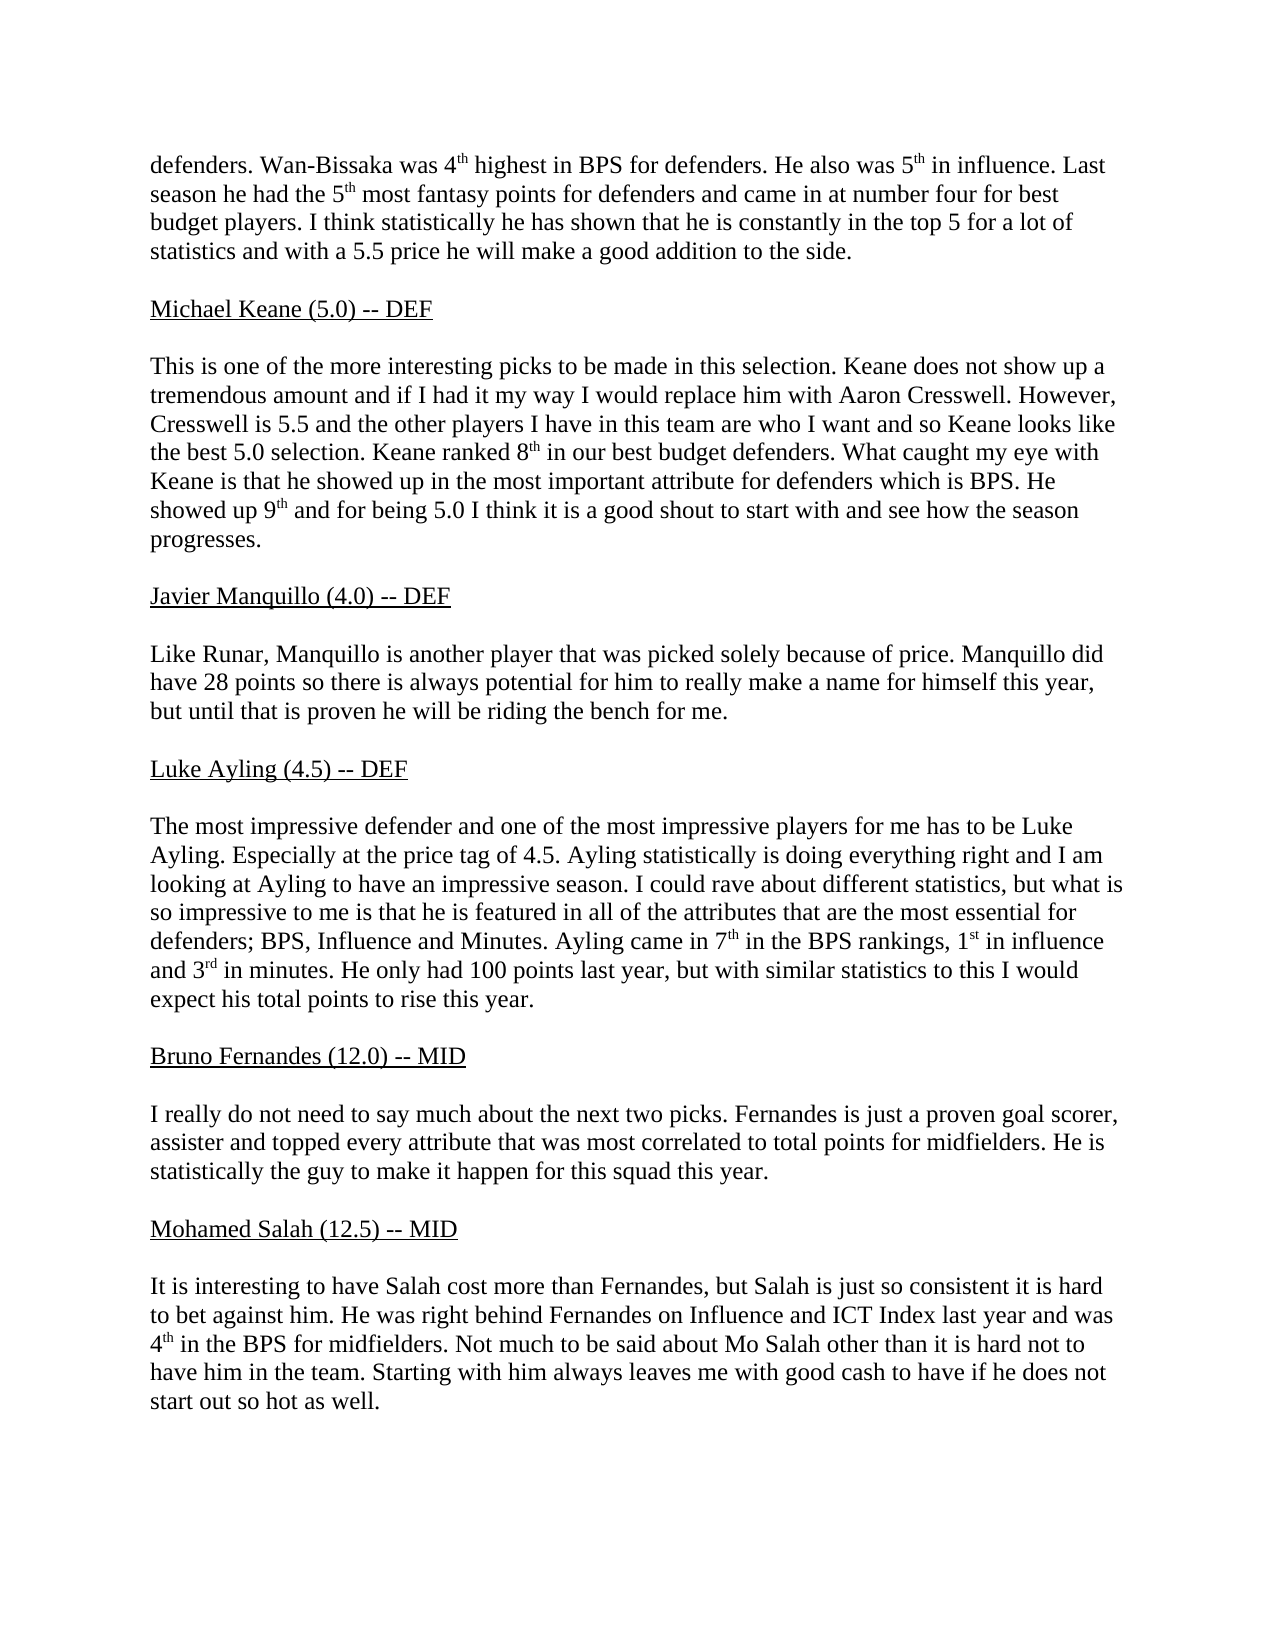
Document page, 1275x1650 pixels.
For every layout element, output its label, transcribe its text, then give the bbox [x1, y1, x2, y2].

text Like Runar, Manquillo is another player that was picked solely because of price. Manquillo did have 28 points so there is always potential for him to really make a name for himself this year, but until that is proven he will be riding the bench for me. [150, 639, 1125, 725]
text The most impressive defender and one of the most impressive players for me has to be Luke Ayling. Especially at the price tag of 4.5. Ayling statistically is doing everything right and I am looking at Ayling to have an impressive season. I could rave about different statistics, but what is so impressive to me is that he is featured in all of the attributes that are the most essential for defenders; BPS, Influence and Minutes. Ayling came in 7th in the BPS rankings, 1st in influence and 3rd in minutes. He only had 100 points last year, but with similar statistics to this I would expect his total points to rise this year. [150, 811, 1125, 1012]
text It is interesting to have Salah cost more than Fernandes, but Salah is just so consistent it is hard to bet against him. He was right behind Fernandes on Influence and ICT Index last year and was 4th in the BPS for midfielders. Not much to be said about Mo Salah other than it is hard not to have him in the team. Starting with him always leaves me with good cash to have if he does not start out so hot as well. [150, 1271, 1125, 1415]
text Mohamed Salah (12.5) -- MID [150, 1214, 1125, 1242]
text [150, 150, 1125, 265]
text Javier Manquillo (4.0) -- DEF [150, 581, 1125, 610]
text I really do not need to say much about the next two picks. Fernandes is just a proven goal scorer, assister and topped every attribute that was most correlated to total points for midfielders. He is statistically the guy to make it happen for this squad this year. [150, 1099, 1125, 1185]
text This is one of the more interesting picks to be made in this selection. Keane does not show up a tremendous amount and if I had it my way I would replace him with Aaron Cresswell. However, Cresswell is 5.5 and the other players I have in this team are who I want and so Keane looks like the best 5.0 selection. Keane ranked 8th in our best budget defenders. What caught my eye with Keane is that he showed up in the most important attribute for defenders which is BPS. He showed up 9th and for being 5.0 I think it is a good shout to start with and see how the season progresses. [150, 351, 1125, 552]
text Michael Keane (5.0) -- DEF [150, 294, 1125, 322]
text Bruno Fernandes (12.0) -- MID [150, 1041, 1125, 1070]
text Luke Ayling (4.5) -- DEF [150, 754, 1125, 782]
